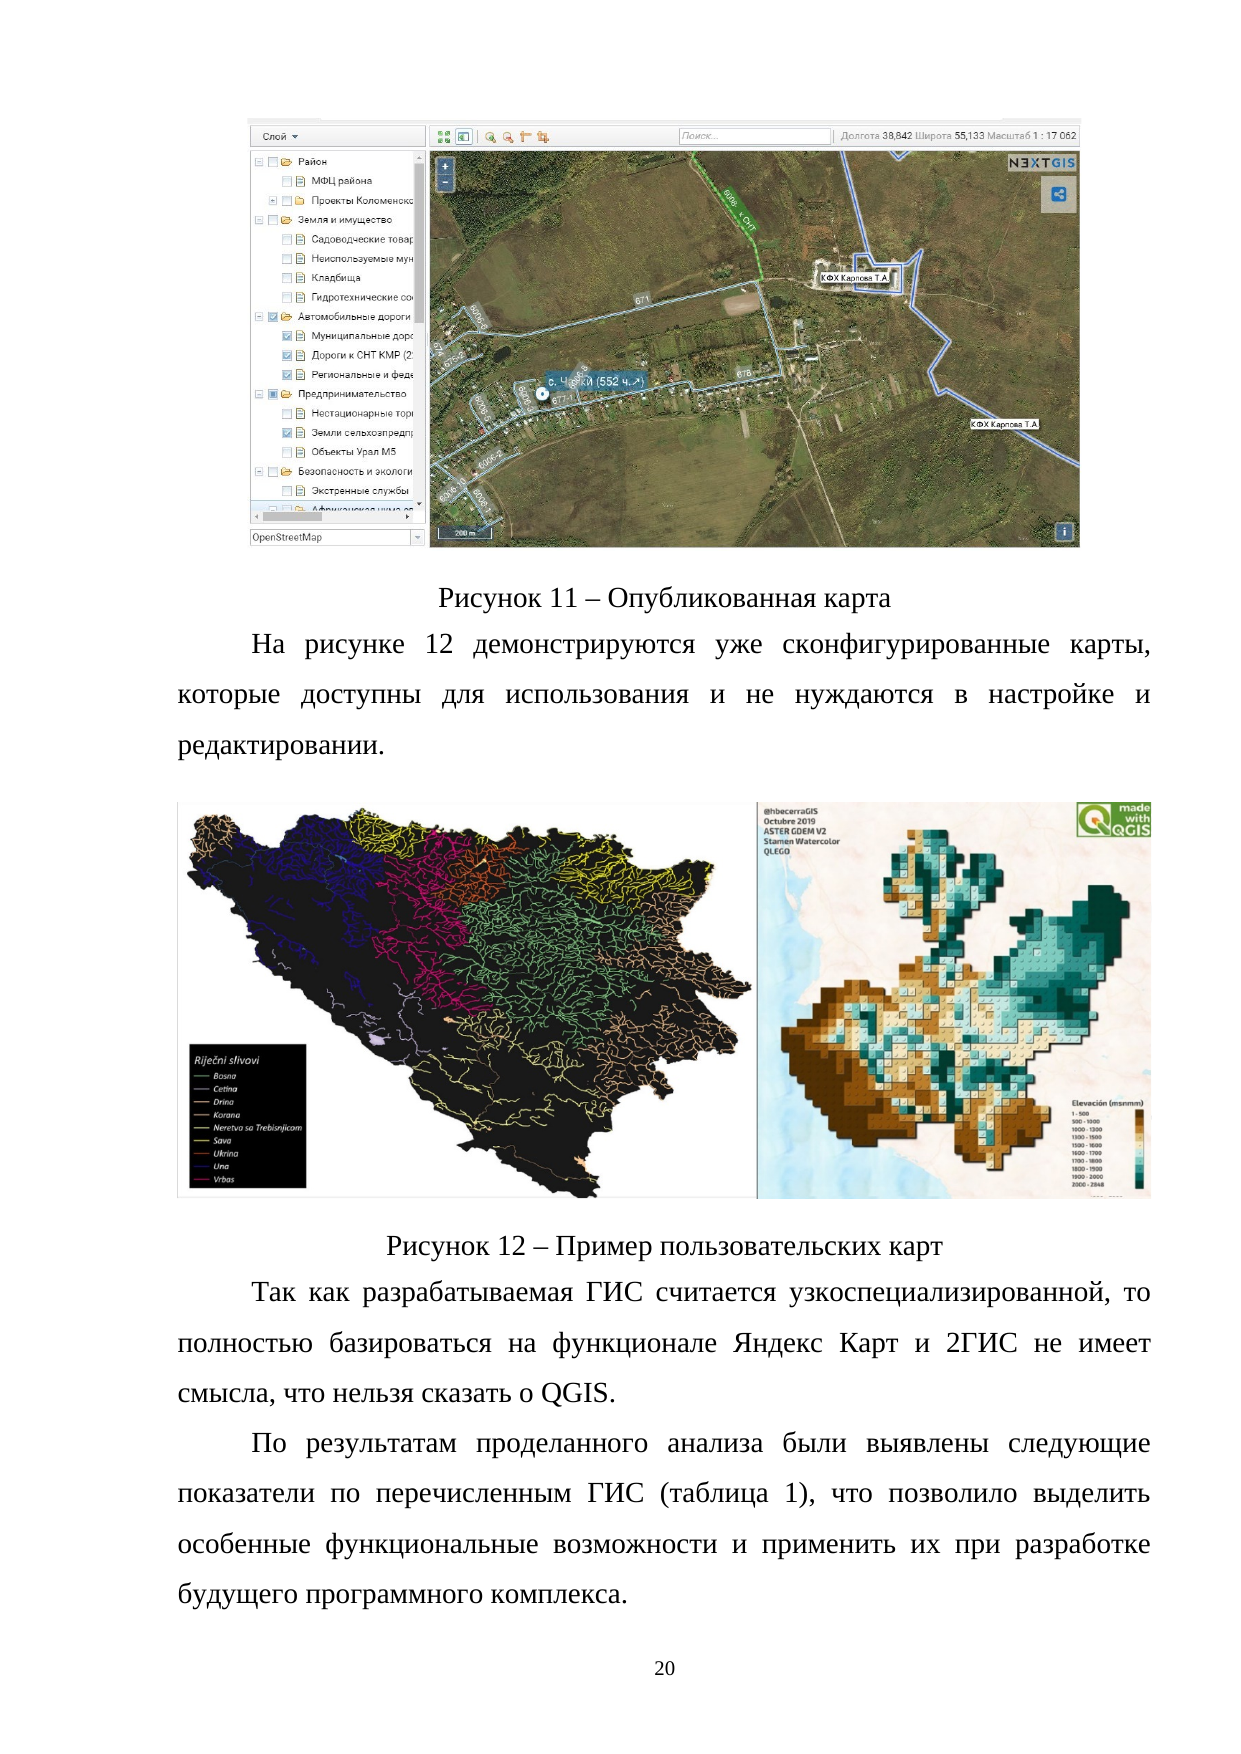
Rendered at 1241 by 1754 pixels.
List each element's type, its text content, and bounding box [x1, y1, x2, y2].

text На рисунке 12 демонстрируются уже сконфигурированные карты, которые доступны для использования и не нуждаются в настройке и редактировании. [177, 626, 1152, 760]
picture [177, 802, 1152, 1199]
text Рисунок 11 – Опубликованная карта [177, 580, 1152, 614]
text Рисунок 12 – Пример пользовательских карт [177, 1228, 1152, 1262]
text По результатам проделанного анализа были выявлены следующие показатели по перечисленным ГИС (таблица 1), что позволило выделить особенные функциональные возможности и применить их при разработке будущего программного комплекса. [177, 1425, 1152, 1610]
picture [247, 118, 1082, 551]
text Так как разрабатываемая ГИС считается узкоспециализированной, то полностью базироваться на функционале Яндекс Карт и 2ГИС не имеет смысла, что нельзя сказать о QGIS. [177, 1274, 1152, 1408]
